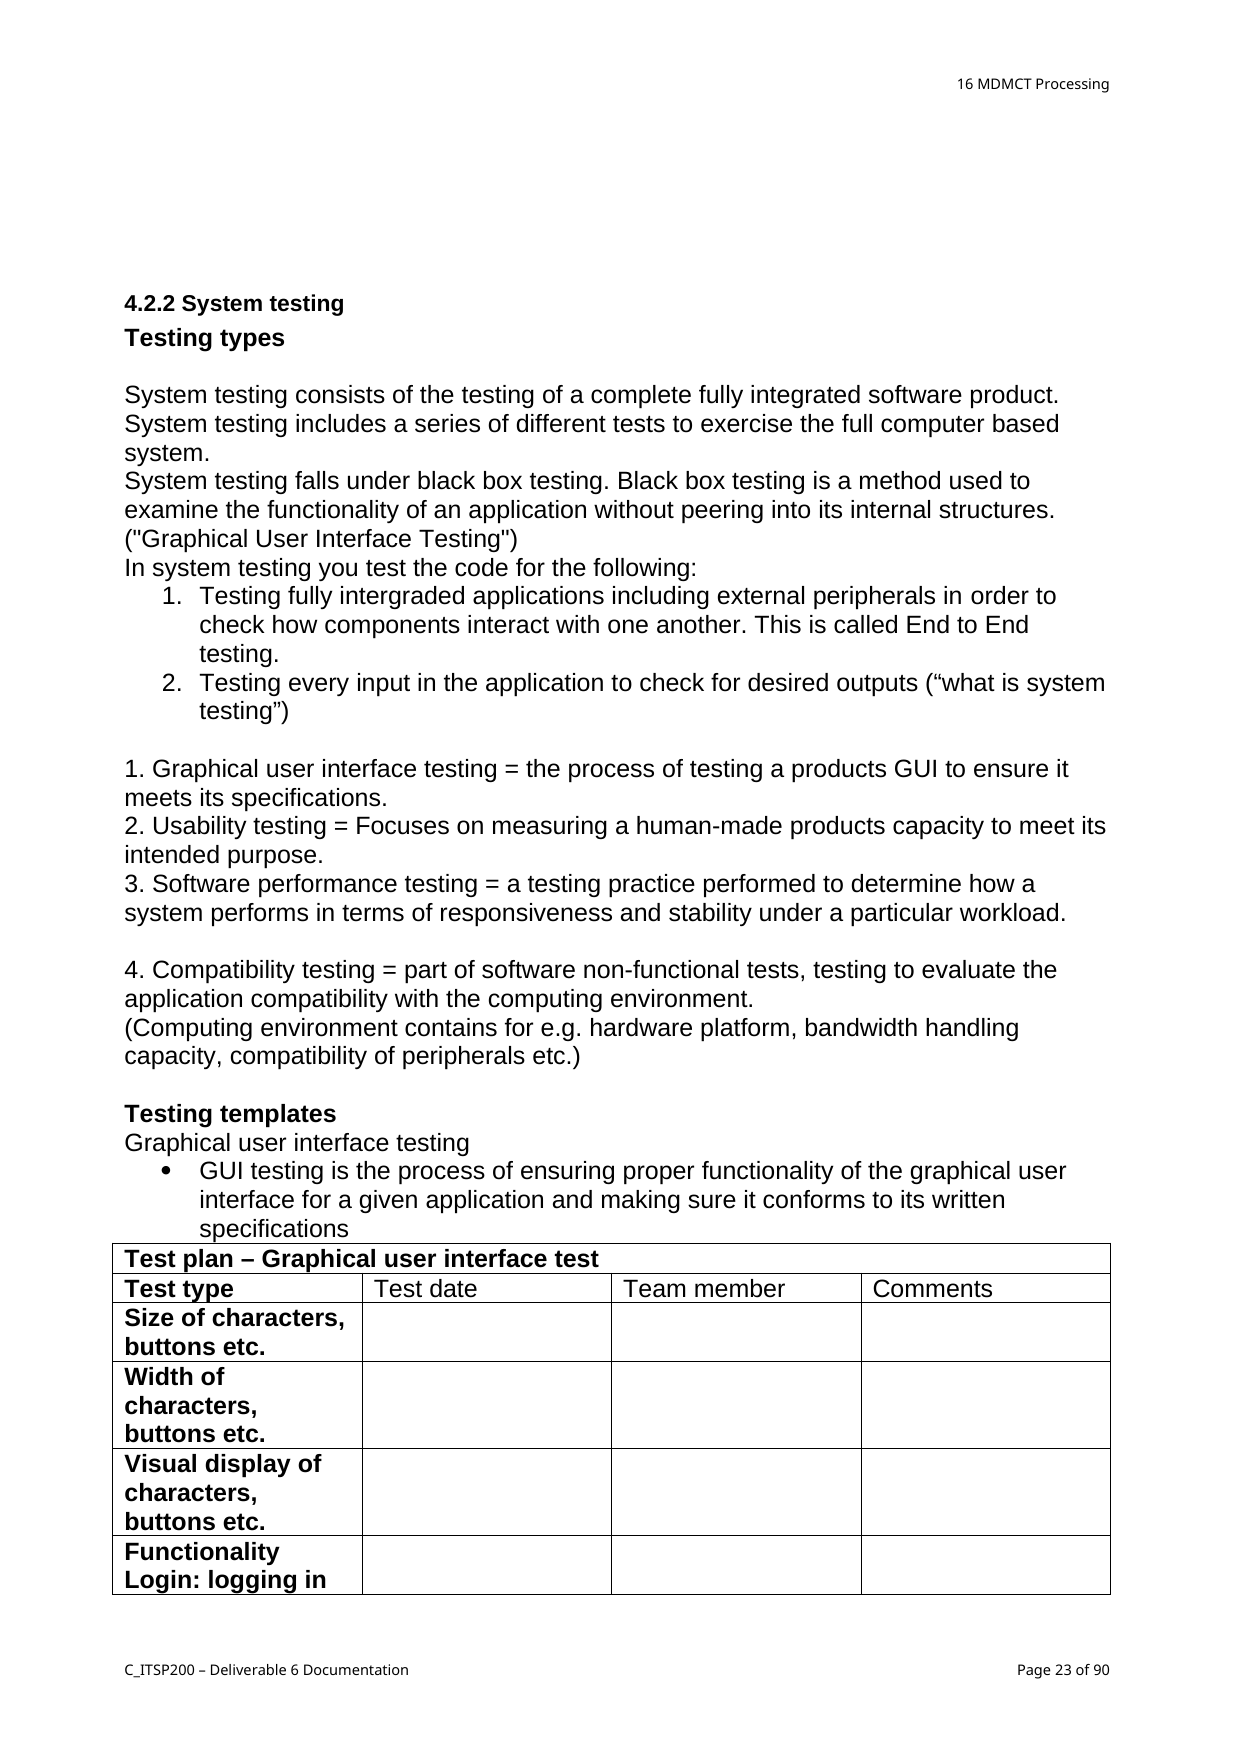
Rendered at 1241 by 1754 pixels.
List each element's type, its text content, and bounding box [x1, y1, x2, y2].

table_cell [612, 1362, 861, 1448]
list GUI testing is the process of ensuring proper functionality of the graphical user interface for a given application and making sure it conforms to its written specifications [162, 1156, 1110, 1243]
table_cell Test type [113, 1274, 362, 1302]
text (Computing environment contains for e.g. hardware platform, bandwidth handling capacity, compatibility of peripherals etc.) [124, 1013, 1110, 1070]
table_cell Visual display of characters, buttons etc. [113, 1449, 362, 1535]
text 3. Software performance testing = a testing practice performed to determine how a system performs in terms of responsiveness and stability under a particular workload. [124, 869, 1110, 926]
table_header Test plan – Graphical user interface test [113, 1244, 1110, 1272]
table_cell [612, 1536, 861, 1594]
table_cell Width of characters, buttons etc. [113, 1362, 362, 1448]
table_cell Test date [363, 1274, 611, 1302]
text Testing templates [124, 1099, 1110, 1128]
table_cell [862, 1362, 1110, 1448]
subtitle 4.2.2 System testing [124, 290, 1110, 316]
text System testing falls under black box testing. Black box testing is a method used to examine the functionality of an application without peering into its internal structures. ("Graphical User Interface Testing") [124, 466, 1110, 553]
list Testing every input in the application to check for desired outputs (“what is system testing”) [162, 668, 1110, 725]
table_cell [612, 1303, 861, 1361]
table_cell Team member [612, 1274, 861, 1302]
text 2. Usability testing = Focuses on measuring a human-made products capacity to meet its intended purpose. [124, 811, 1110, 869]
table_cell Size of characters, buttons etc. [113, 1303, 362, 1361]
table_cell Comments [862, 1274, 1110, 1302]
table_cell [862, 1449, 1110, 1535]
table_cell [862, 1536, 1110, 1594]
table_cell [113, 1536, 362, 1594]
text System testing consists of the testing of a complete fully integrated software product. System testing includes a series of different tests to exercise the full computer based system. [124, 380, 1110, 466]
text Testing types [124, 323, 1110, 351]
table_cell [363, 1303, 611, 1361]
table_cell [363, 1536, 611, 1594]
text Graphical user interface testing [124, 1128, 1110, 1156]
text 4. Compatibility testing = part of software non-functional tests, testing to evaluate the application compatibility with the computing environment. [124, 955, 1110, 1013]
list Testing fully intergraded applications including external peripherals in order to check how components interact with one another. This is called End to End testing. [162, 581, 1110, 668]
table_cell [862, 1303, 1110, 1361]
table_cell [363, 1362, 611, 1448]
table_cell [363, 1449, 611, 1535]
table_cell [612, 1449, 861, 1535]
text 1. Graphical user interface testing = the process of testing a products GUI to ensure it meets its specifications. [124, 754, 1110, 811]
text In system testing you test the code for the following: [124, 553, 1110, 581]
